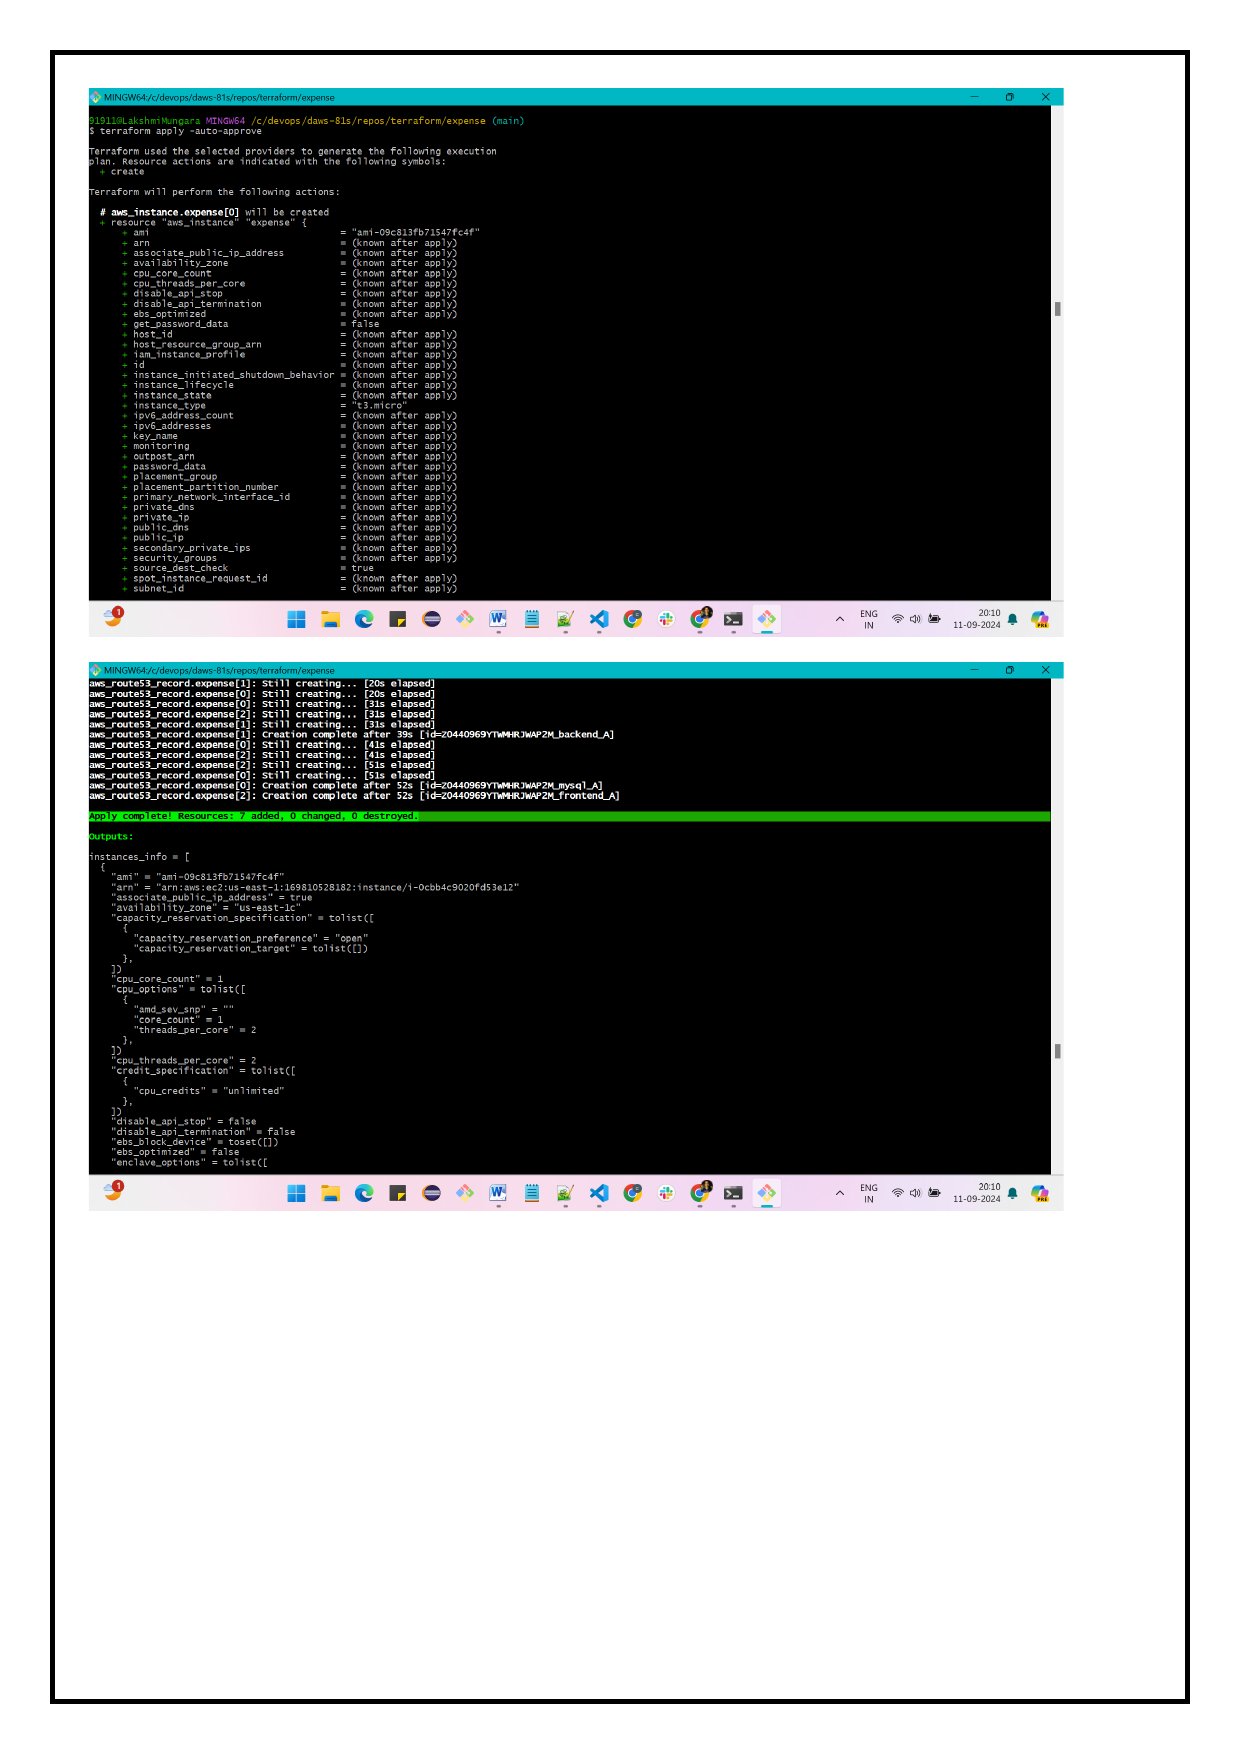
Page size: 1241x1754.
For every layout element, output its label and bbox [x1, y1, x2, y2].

picture [88, 662, 1064, 1211]
picture [88, 88, 1064, 637]
